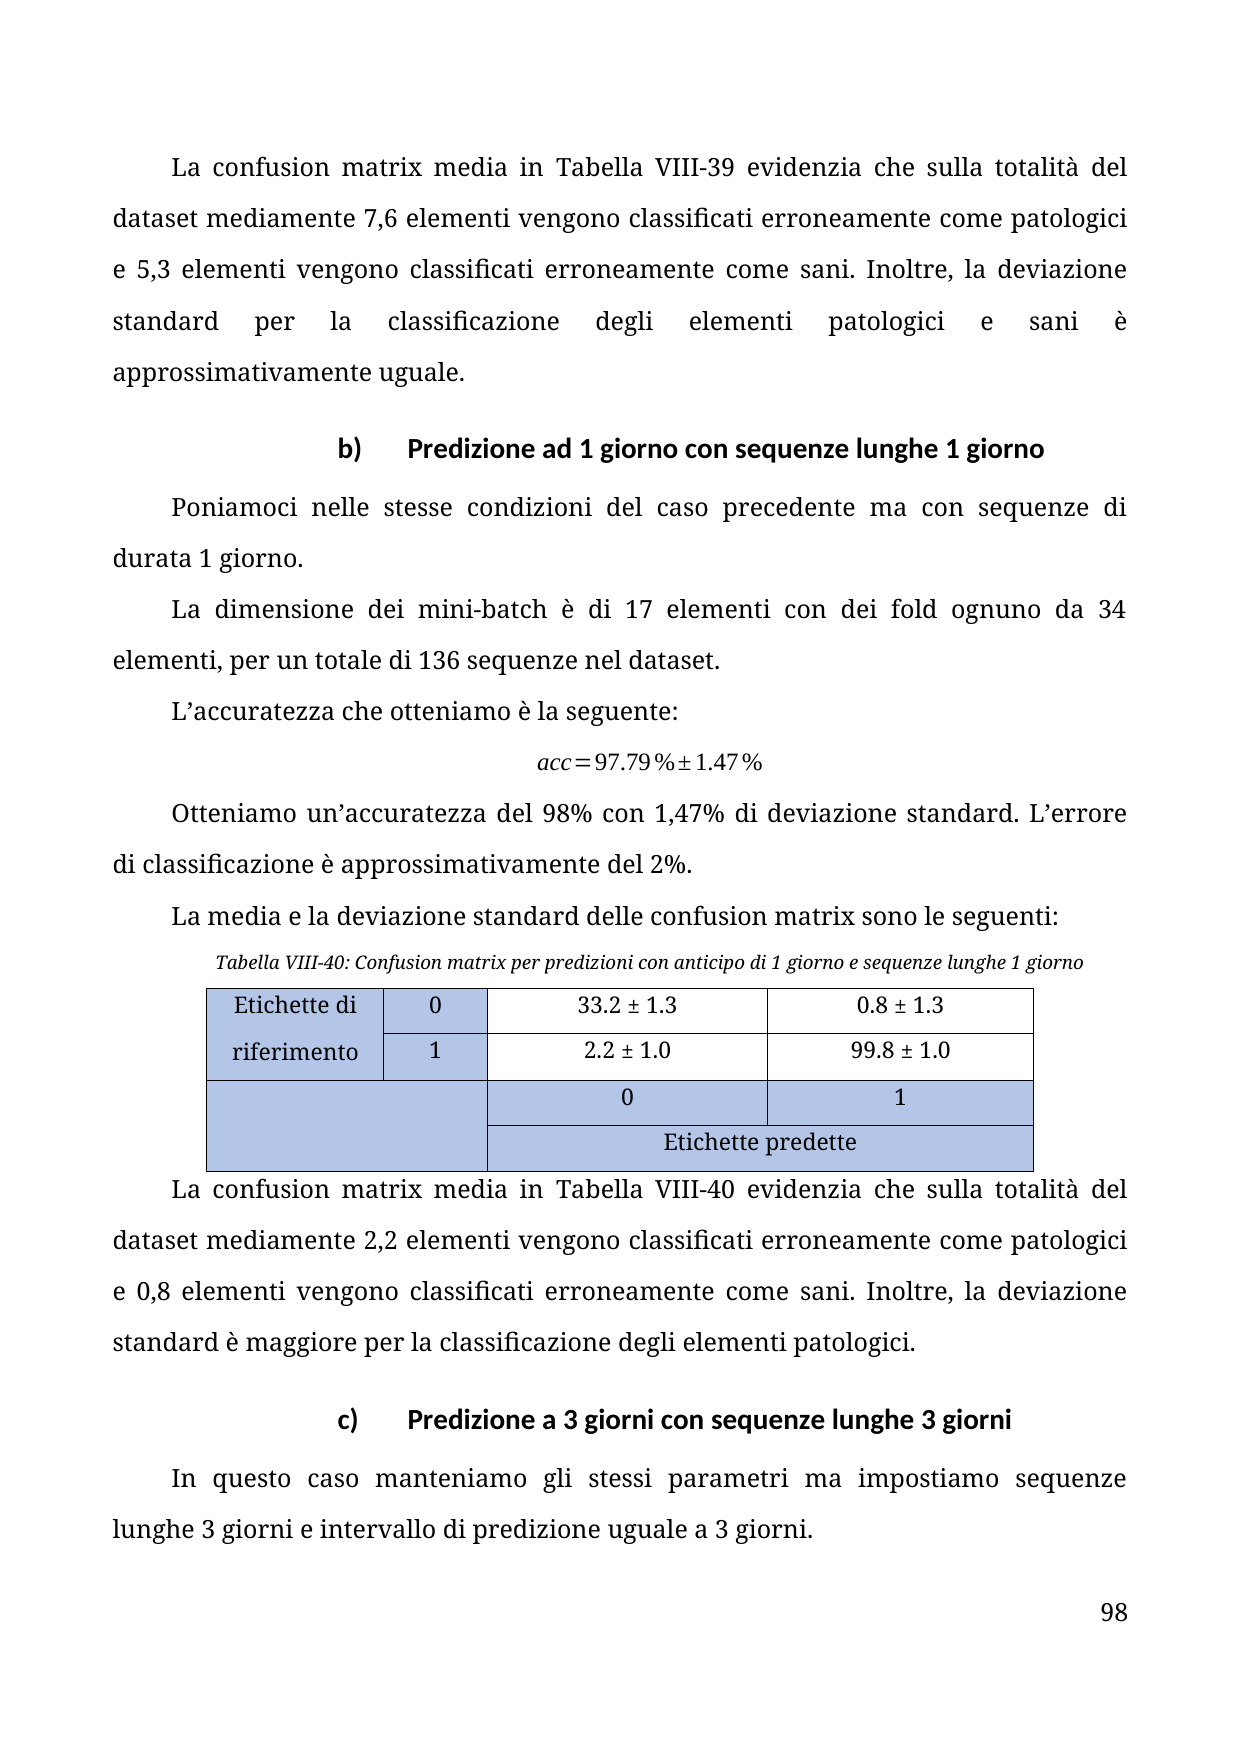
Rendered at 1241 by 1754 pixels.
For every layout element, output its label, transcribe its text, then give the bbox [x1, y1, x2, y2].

table_header 0 [384, 989, 487, 1033]
text In questo caso manteniamo gli stessi parametri ma impostiamo sequenze lunghe 3 giorni e intervallo di predizione uguale a 3 giorni. [112, 1461, 1128, 1546]
text La media e la deviazione standard delle confusion matrix sono le seguenti: [112, 898, 1128, 932]
table_cell 0 [488, 1081, 767, 1125]
table_cell 2.2 ± 1.0 [488, 1034, 767, 1080]
table_cell 1 [384, 1034, 487, 1080]
table_header 33.2 ± 1.3 [488, 989, 767, 1033]
table_cell 99.8 ± 1.0 [768, 1034, 1033, 1080]
table_cell 1 [768, 1081, 1033, 1125]
text L’accuratezza che otteniamo è la seguente: [112, 694, 1128, 728]
table_header Etichette di riferimento [207, 989, 383, 1080]
text Otteniamo un’accuratezza del 98% con 1,47% di deviazione standard. L’errore di classificazione è approssimativamente del 2%. [112, 796, 1128, 881]
subtitle Predizione a 3 giorni con sequenze lunghe 3 giorni [337, 1401, 1128, 1436]
subtitle Predizione ad 1 giorno con sequenze lunghe 1 giorno [337, 430, 1128, 466]
text La dimensione dei mini-batch è di 17 elementi con dei fold ognuno da 34 elementi, per un totale di 136 sequenze nel dataset. [112, 592, 1128, 677]
table_header 0.8 ± 1.3 [768, 989, 1033, 1033]
text Poniamoci nelle stesse condizioni del caso precedente ma con sequenze di durata 1 giorno. [112, 490, 1128, 575]
table_cell [207, 1081, 487, 1171]
table_cell Etichette predette [488, 1126, 1033, 1171]
